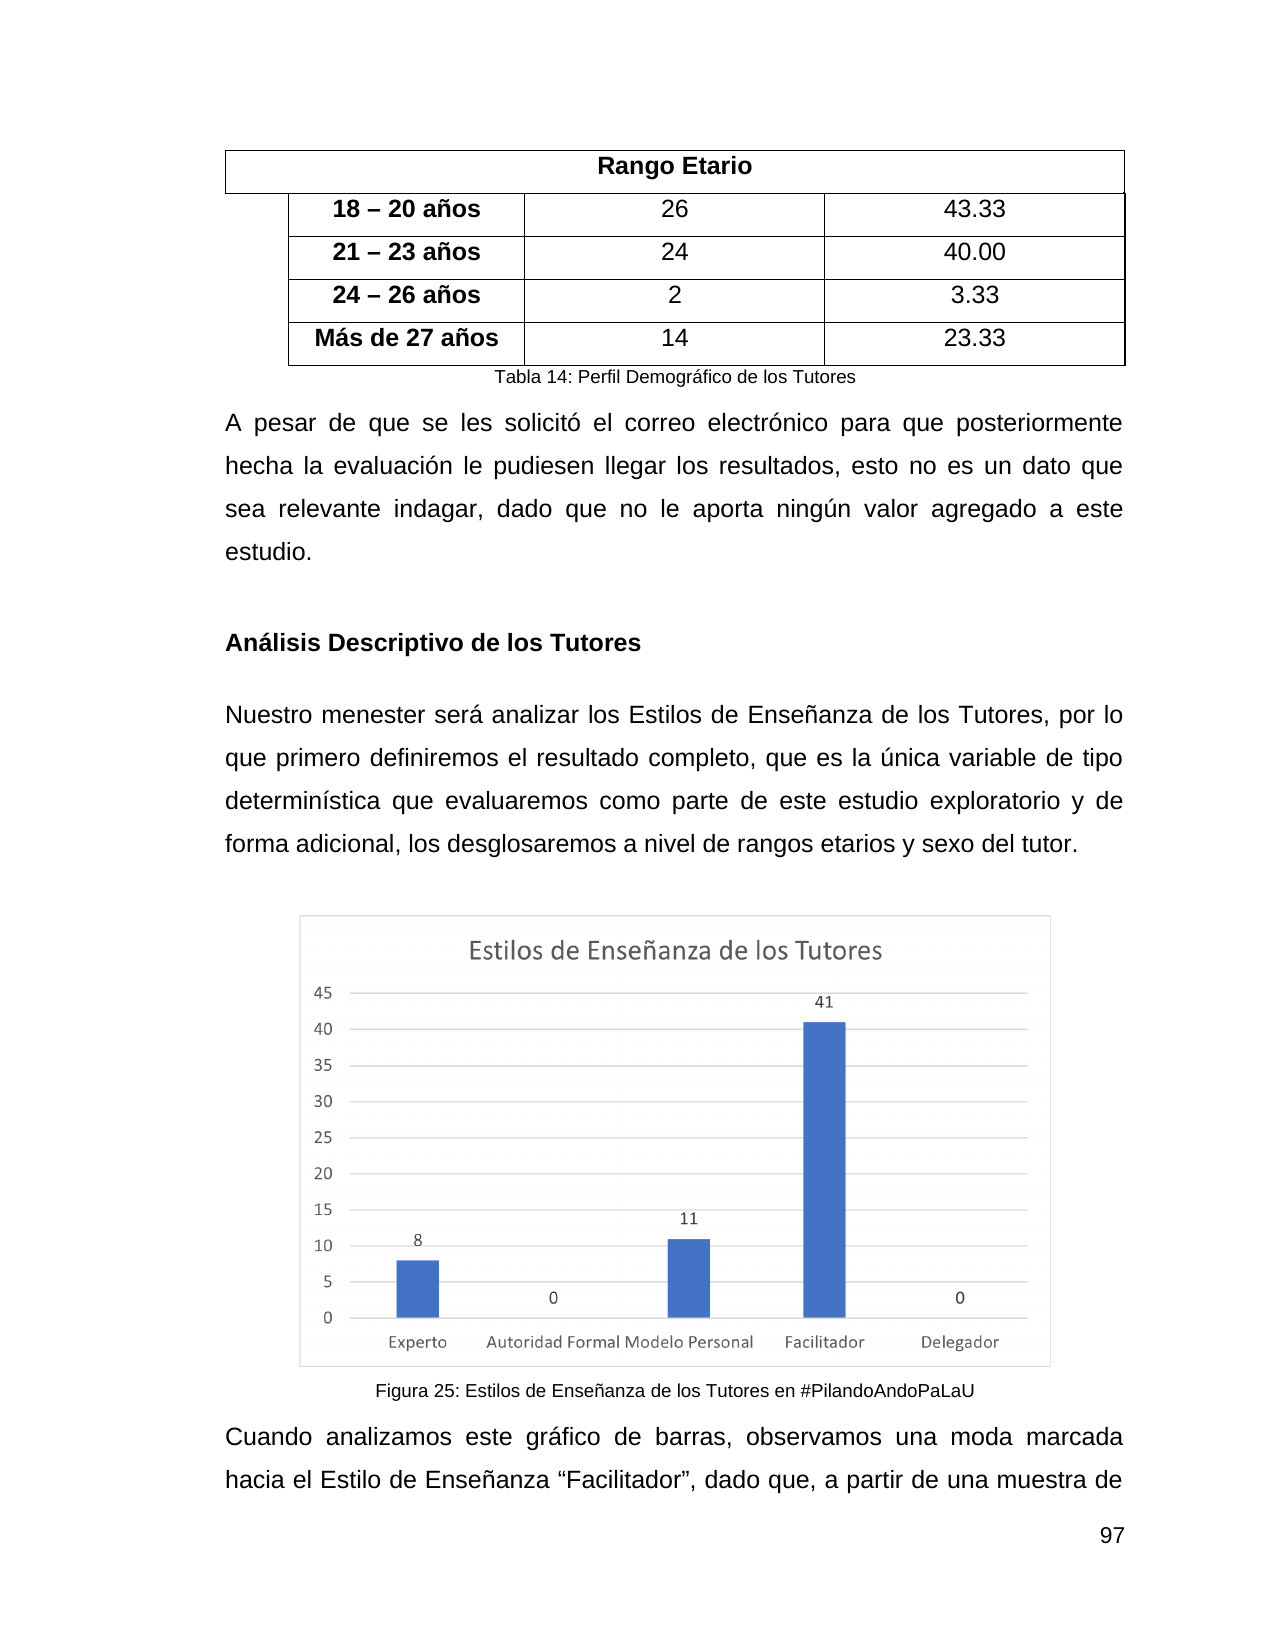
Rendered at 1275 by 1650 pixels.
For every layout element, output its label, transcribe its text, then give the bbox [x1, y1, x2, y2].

table_cell 23.33 [825, 323, 1124, 364]
table_cell 3.33 [825, 280, 1124, 322]
table_cell 18 – 20 años [289, 194, 524, 236]
table_cell 40.00 [825, 237, 1124, 279]
table_cell 21 – 23 años [289, 237, 524, 279]
text Nuestro menester será analizar los Estilos de Enseñanza de los Tutores, por lo que primero definiremos el resultado completo, que es la única variable de tipo determinística que evaluaremos como parte de este estudio exploratorio y de forma adicional, los desglosaremos a nivel de rangos etarios y sexo del tutor. [225, 700, 1125, 858]
subtitle Análisis Descriptivo de los Tutores [225, 628, 1125, 657]
text A pesar de que se les solicitó el correo electrónico para que posteriormente hecha la evaluación le pudiesen llegar los resultados, esto no es un dato que sea relevante indagar, dado que no le aporta ningún valor agregado a este estudio. [225, 408, 1125, 566]
text Figura 25: Estilos de Enseñanza de los Tutores en #PilandoAndoPaLaU [225, 1380, 1125, 1401]
picture [299, 915, 1051, 1367]
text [225, 1422, 1125, 1494]
text Tabla 14: Perfil Demográfico de los Tutores [225, 366, 1125, 387]
table_cell 24 [525, 237, 824, 279]
table_cell Rango Etario [226, 151, 1124, 193]
table_cell 14 [525, 323, 824, 364]
table_cell 43.33 [825, 194, 1124, 236]
table_cell 2 [525, 280, 824, 322]
table_cell 26 [525, 194, 824, 236]
table_cell Más de 27 años [289, 323, 524, 364]
table_cell 24 – 26 años [289, 280, 524, 322]
